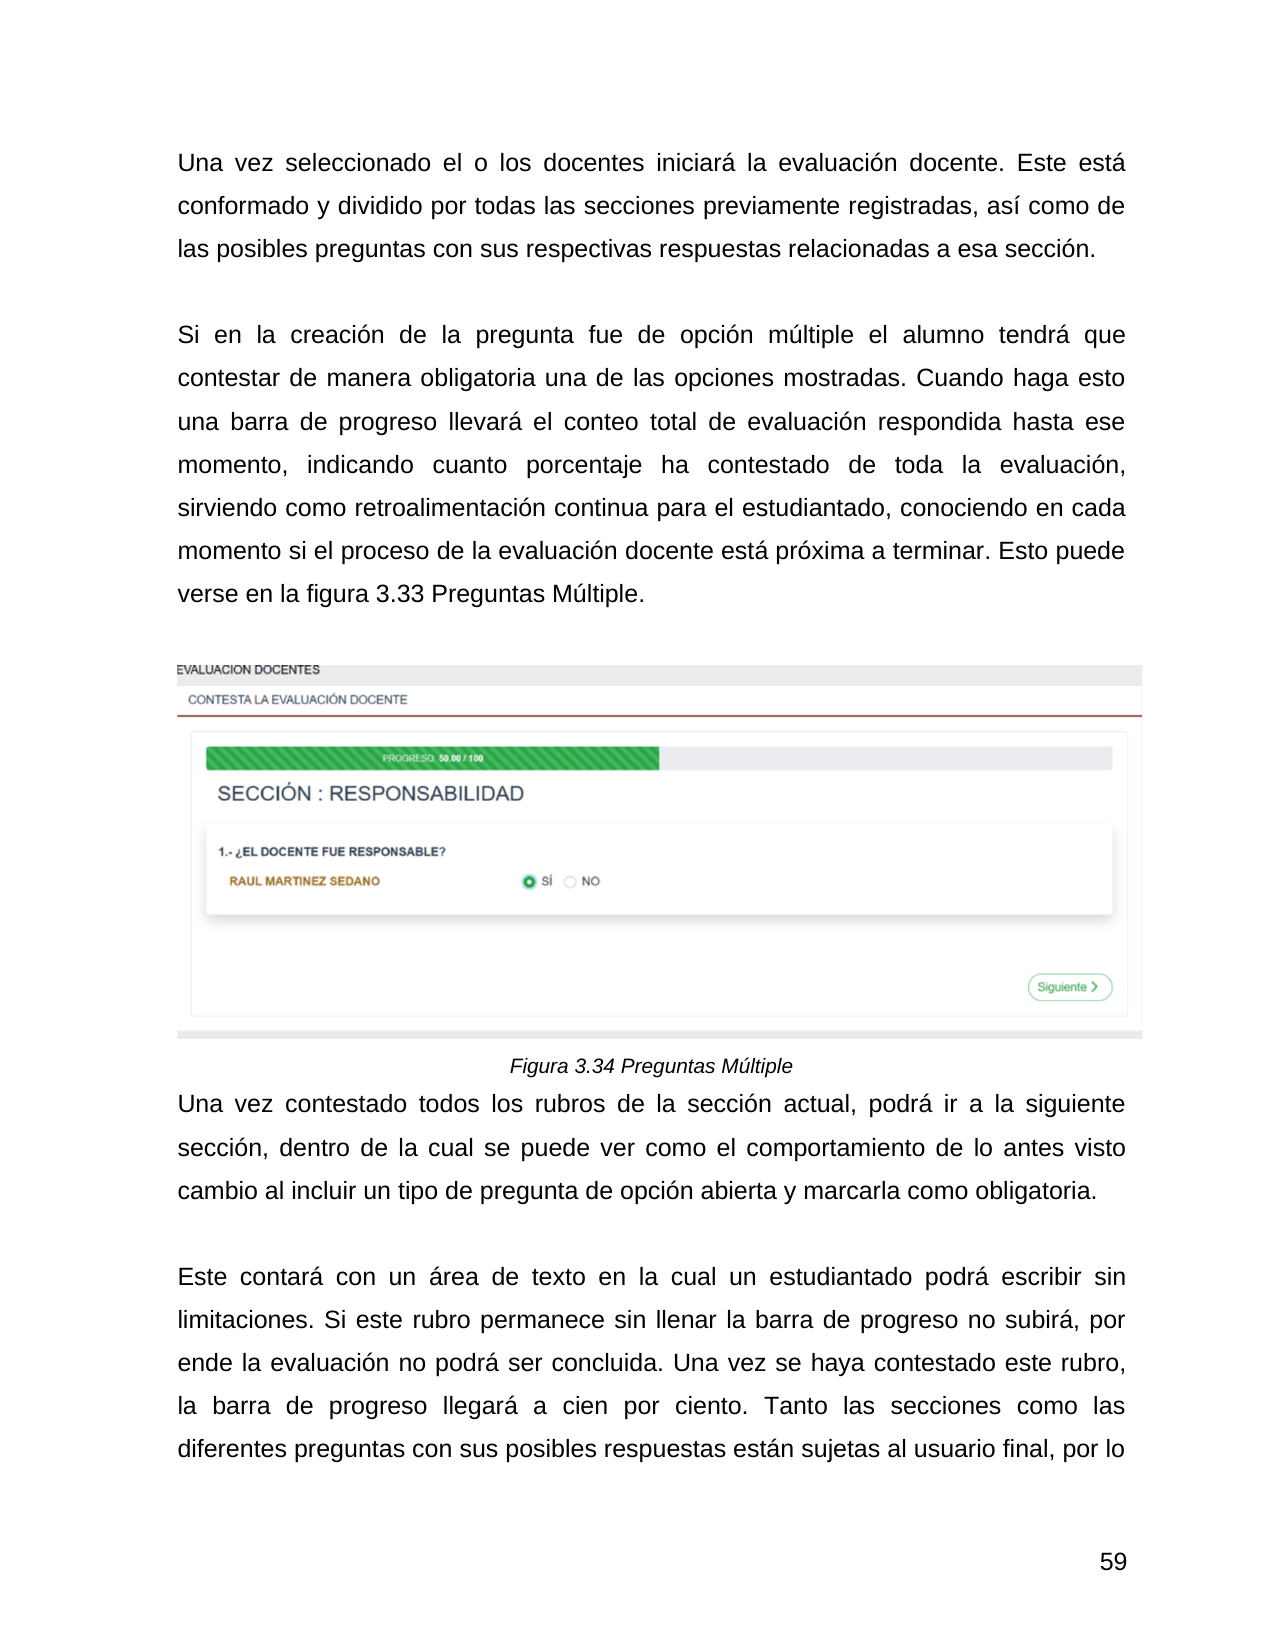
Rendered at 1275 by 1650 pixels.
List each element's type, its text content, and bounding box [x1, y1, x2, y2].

text Una vez contestado todos los rubros de la sección actual, podrá ir a la siguiente sección, dentro de la cual se puede ver como el comportamiento de lo antes visto cambio al incluir un tipo de pregunta de opción abierta y marcarla como obligatoria. [177, 1089, 1127, 1204]
picture [177, 665, 1143, 1039]
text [177, 1262, 1127, 1463]
text Una vez seleccionado el o los docentes iniciará la evaluación docente. Este está conformado y dividido por todas las secciones previamente registradas, así como de las posibles preguntas con sus respectivas respuestas relacionadas a esa sección. [177, 148, 1127, 263]
text Si en la creación de la pregunta fue de opción múltiple el alumno tendrá que contestar de manera obligatoria una de las opciones mostradas. Cuando haga esto una barra de progreso llevará el conteo total de evaluación respondida hasta ese momento, indicando cuanto porcentaje ha contestado de toda la evaluación, sirviendo como retroalimentación continua para el estudiantado, conociendo en cada momento si el proceso de la evaluación docente está próxima a terminar. Esto puede verse en la figura 3.33 Preguntas Múltiple. [177, 320, 1127, 608]
